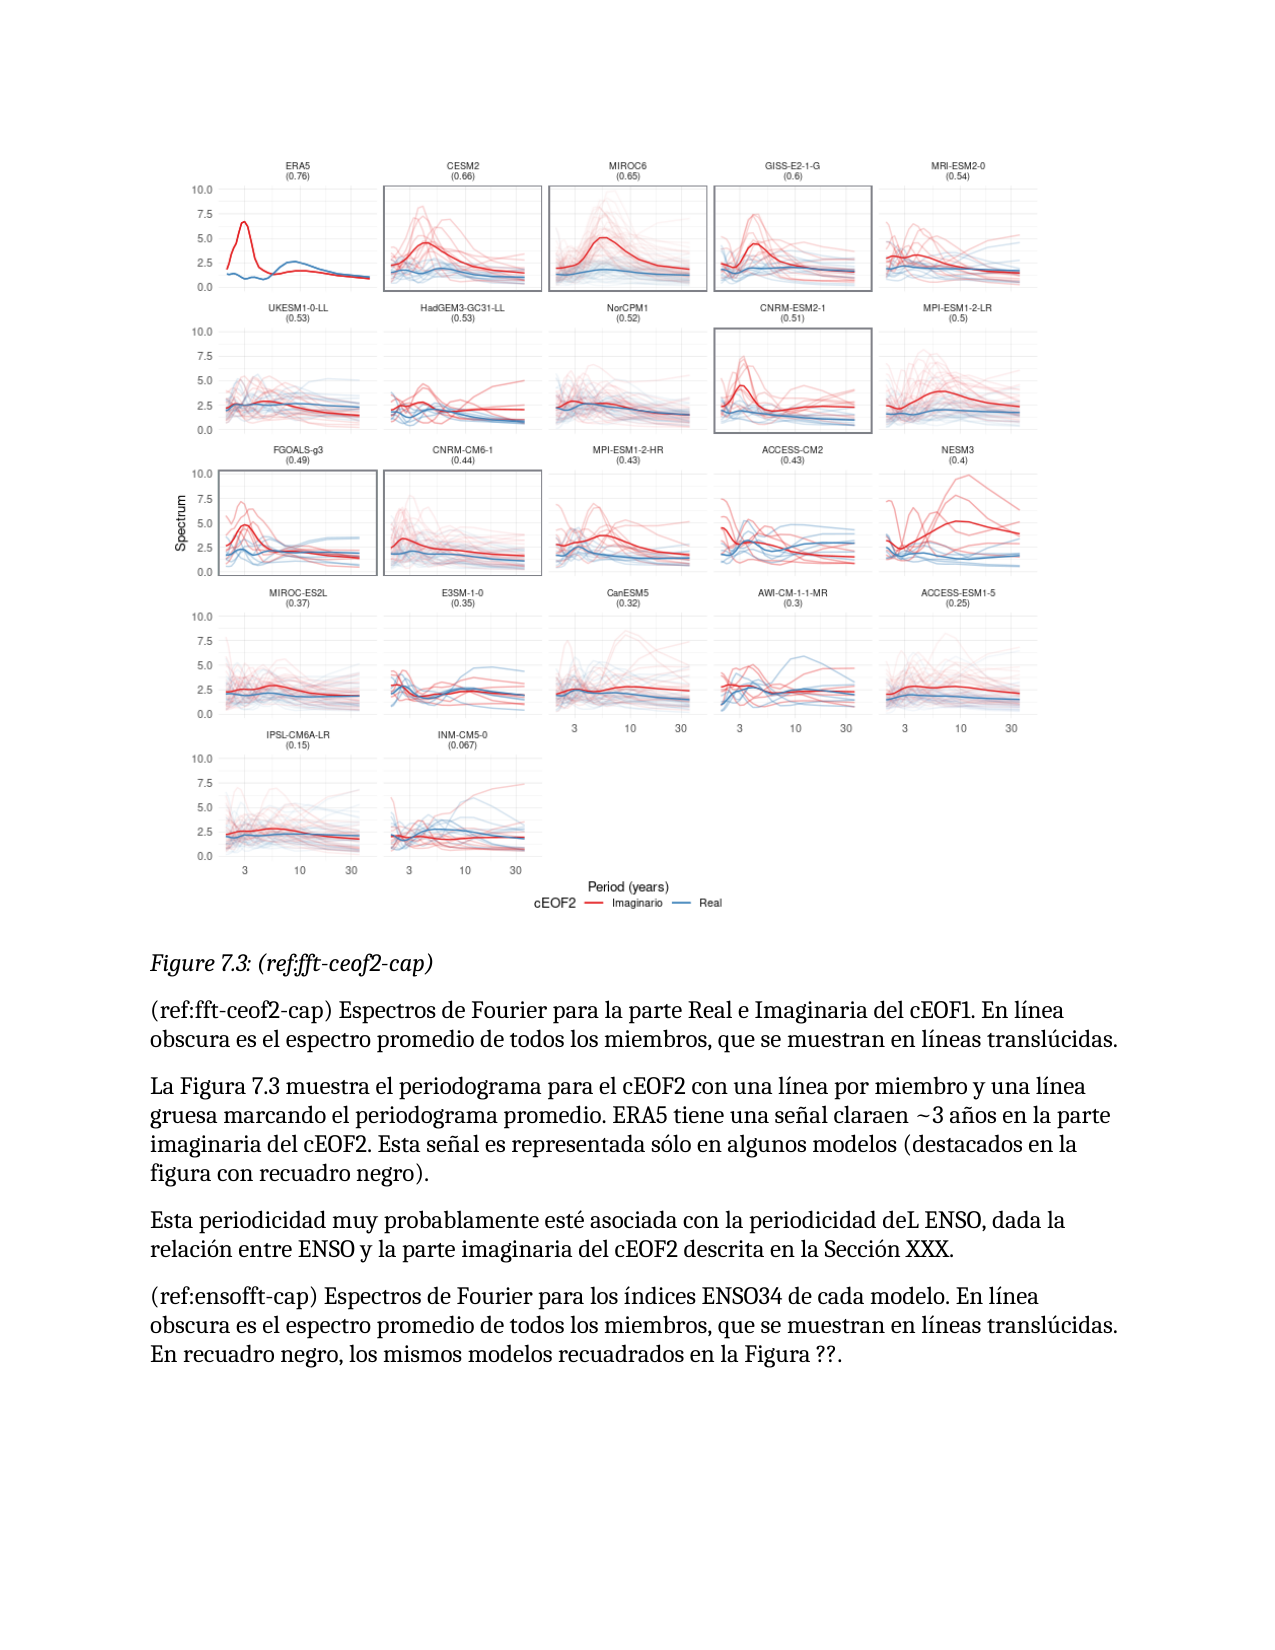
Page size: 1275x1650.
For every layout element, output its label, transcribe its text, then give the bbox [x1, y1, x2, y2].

text (ref:ensofft-cap) Espectros de Fourier para los índices ENSO34 de cada modelo. En línea obscura es el espectro promedio de todos los miembros, que se muestran en líneas translúcidas. En recuadro negro, los mismos modelos recuadrados en la Figura ??. [150, 1282, 1125, 1368]
text La Figura 7.3 muestra el periodograma para el cEOF2 con una línea por miembro y una línea gruesa marcando el periodograma promedio. ERA5 tiene una señal claraen ~3 años en la parte imaginaria del cEOF2. Esta señal es representada sólo en algunos modelos (destacados en la figura con recuadro negro). [150, 1072, 1125, 1187]
text (ref:fft-ceof2-cap) Espectros de Fourier para la parte Real e Imaginaria del cEOF1. En línea obscura es el espectro promedio de todos los miembros, que se muestran en líneas translúcidas. [150, 996, 1125, 1053]
text Esta periodicidad muy probablamente esté asociada con la periodicidad deL ENSO, dada la relación entre ENSO y la parte imaginaria del cEOF2 descrita en la Sección XXX. [150, 1206, 1125, 1263]
picture [168, 150, 1044, 928]
text Figure 7.3: (ref:fft-ceof2-cap) [150, 948, 1125, 977]
